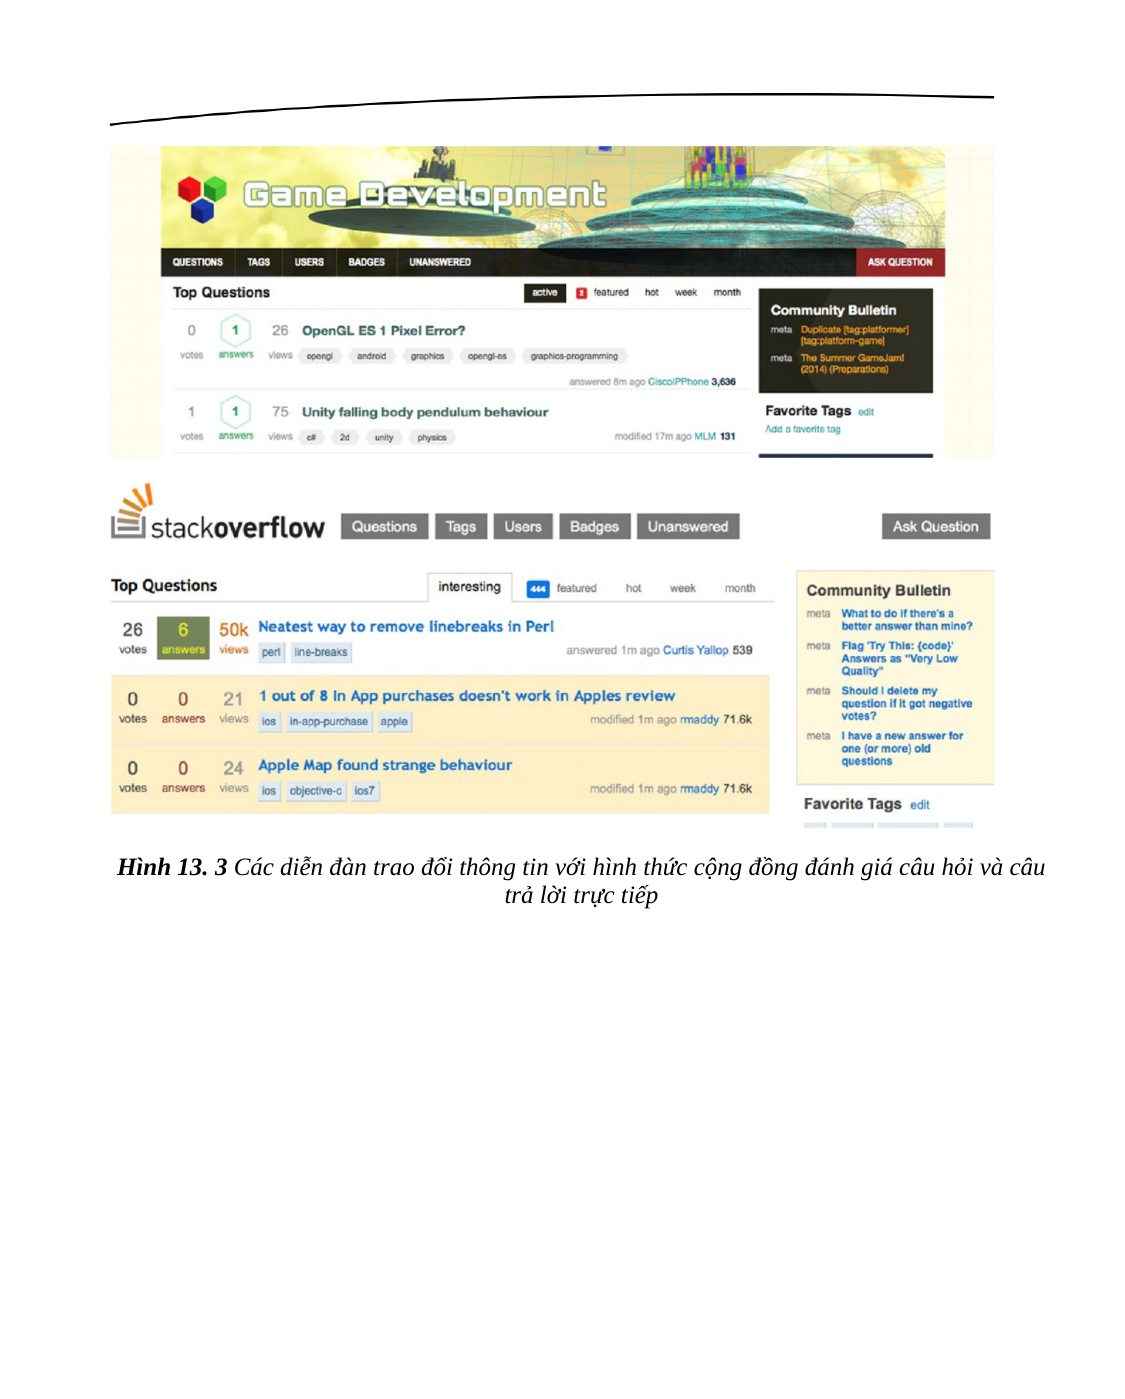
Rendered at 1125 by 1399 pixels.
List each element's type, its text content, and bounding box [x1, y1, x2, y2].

picture [109, 93, 995, 828]
text Hình 13. 3 Các diễn đàn trao đổi thông tin với hình thức cộng đồng đánh giá câu hỏi và câu trả lời trực tiếp [112, 852, 1050, 909]
